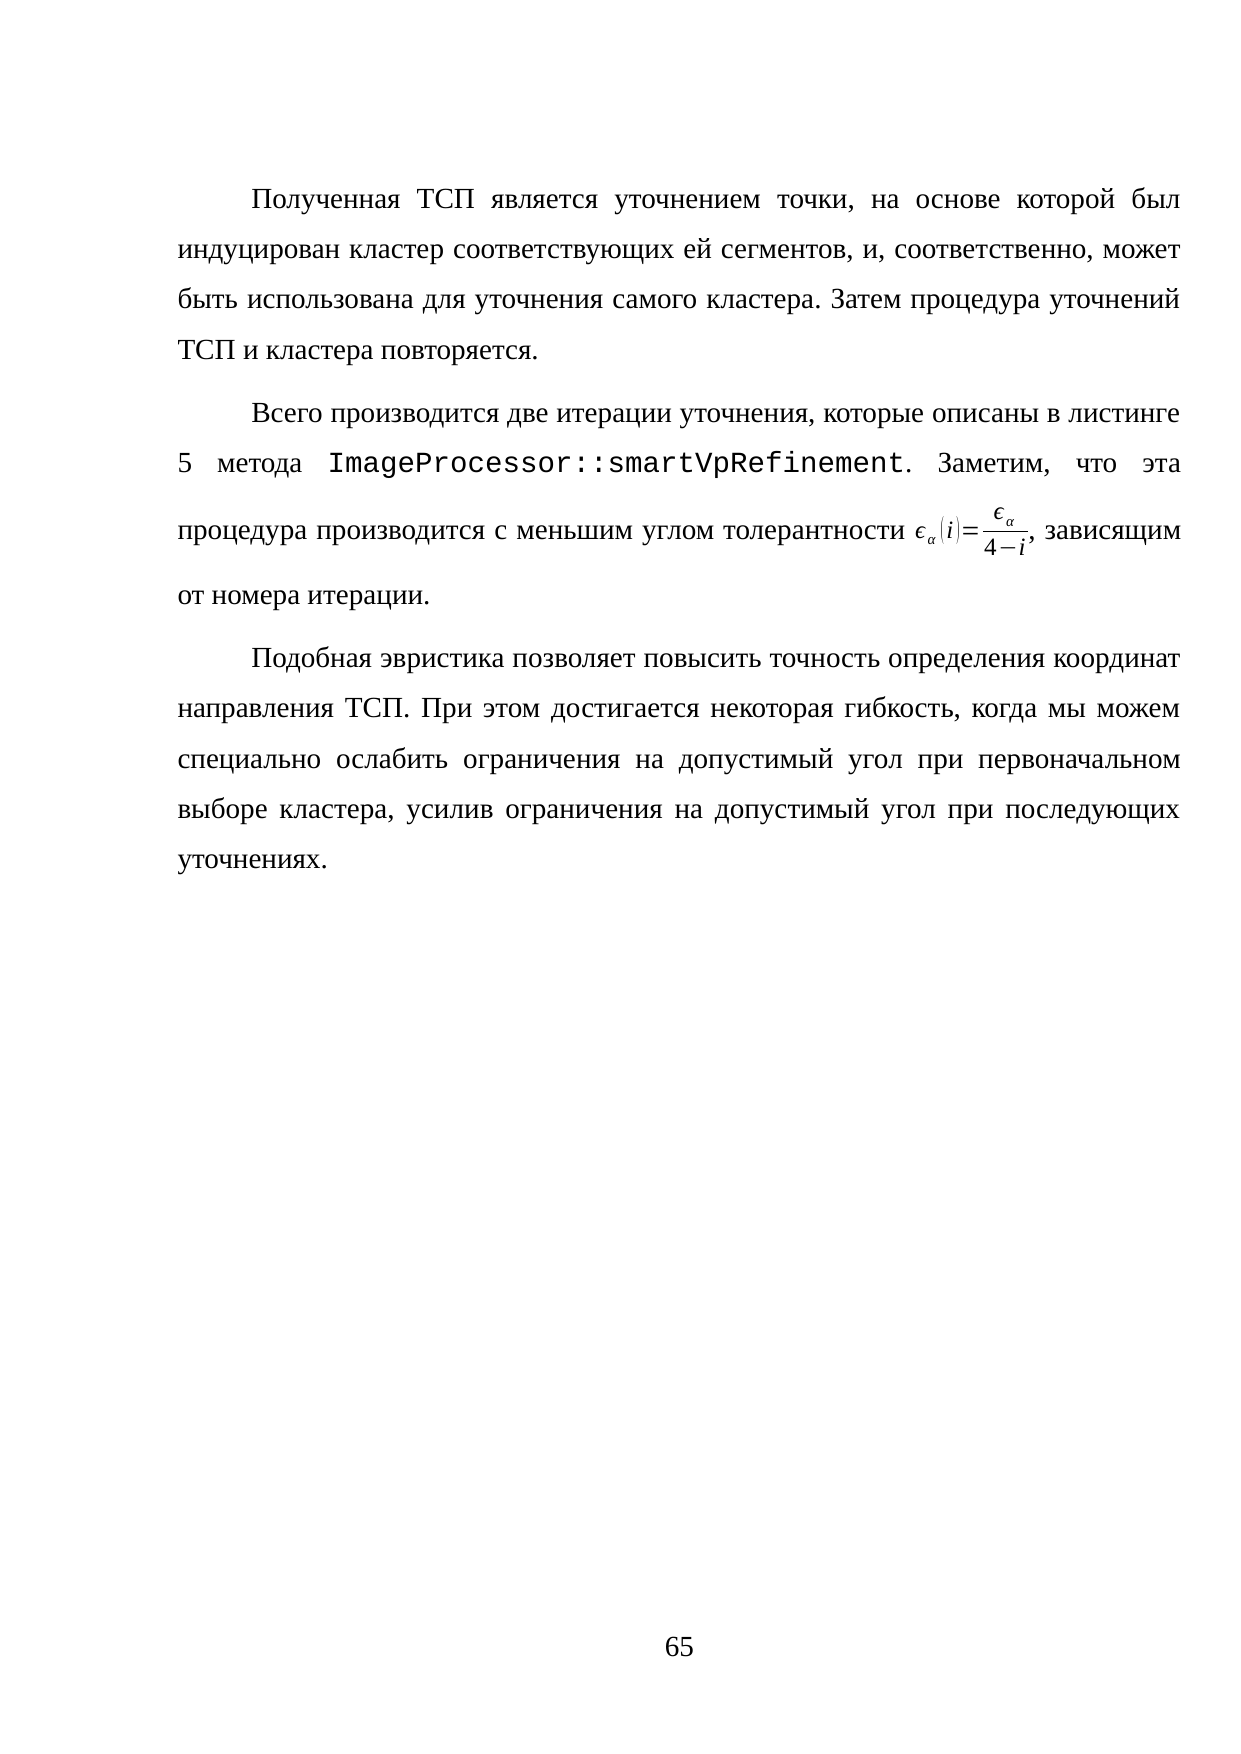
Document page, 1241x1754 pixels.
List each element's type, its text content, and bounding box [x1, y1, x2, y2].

text Полученная ТСП является уточнением точки, на основе которой был индуцирован кластер соответствующих ей сегментов, и, соответственно, может быть использована для уточнения самого кластера. Затем процедура уточнений ТСП и кластера повторяется. [177, 181, 1181, 365]
text Всего производится две итерации уточнения, которые описаны в листинге 5 метода ImageProcessor::smartVpRefinement. Заметим, что эта процедура производится с меньшим углом толерантности , зависящим от номера итерации. [177, 395, 1181, 611]
text Подобная эвристика позволяет повысить точность определения координат направления ТСП. При этом достигается некоторая гибкость, когда мы можем специально ослабить ограничения на допустимый угол при первоначальном выборе кластера, усилив ограничения на допустимый угол при последующих уточнениях. [177, 640, 1181, 875]
